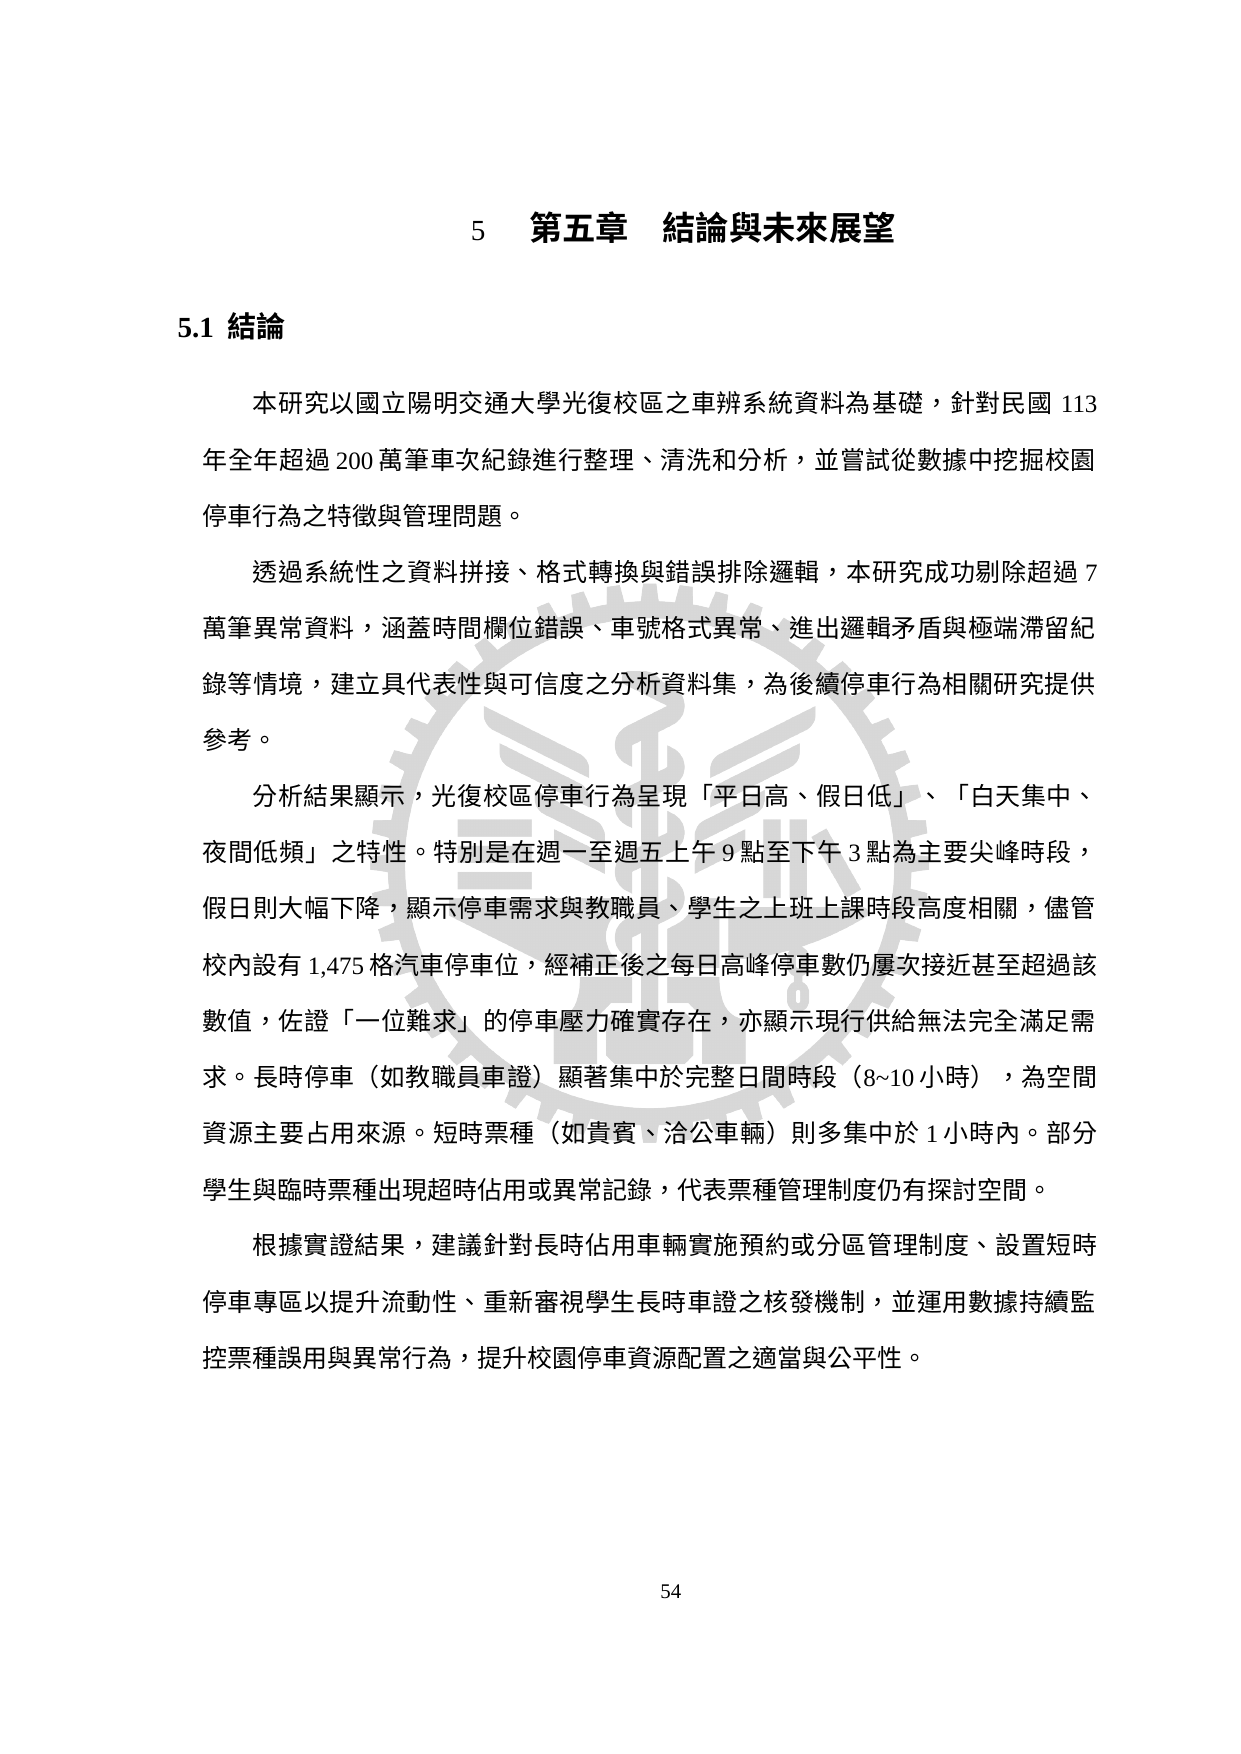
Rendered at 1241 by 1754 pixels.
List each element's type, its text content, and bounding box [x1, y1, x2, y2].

text 根據實證結果，建議針對長時佔用車輛實施預約或分區管理制度、設置短時停車專區以提升流動性、重新審視學生長時車證之核發機制，並運用數據持續監控票種誤用與異常行為，提升校園停車資源配置之適當與公平性。 [202, 1225, 1097, 1375]
text 本研究以國立陽明交通大學光復校區之車辨系統資料為基礎，針對民國113年全年超過200萬筆車次紀錄進行整理、清洗和分析，並嘗試從數據中挖掘校園停車行為之特徵與管理問題。 [202, 383, 1097, 533]
subtitle 結論 [177, 287, 1097, 362]
text 分析結果顯示，光復校區停車行為呈現「平日高、假日低」、「白天集中、夜間低頻」之特性。特別是在週一至週五上午9點至下午3點為主要尖峰時段，假日則大幅下降，顯示停車需求與教職員、學生之上班上課時段高度相關，儘管校內設有1,475格汽車停車位，經補正後之每日高峰停車數仍屢次接近甚至超過該數值，佐證「一位難求」的停車壓力確實存在，亦顯示現行供給無法完全滿足需求。長時停車（如教職員車證）顯著集中於完整日間時段（8~10小時），為空間資源主要占用來源。短時票種（如貴賓、洽公車輛）則多集中於1小時內。部分學生與臨時票種出現超時佔用或異常記錄，代表票種管理制度仍有探討空間。 [202, 776, 1097, 1207]
text 透過系統性之資料拼接、格式轉換與錯誤排除邏輯，本研究成功剔除超過7萬筆異常資料，涵蓋時間欄位錯誤、車號格式異常、進出邏輯矛盾與極端滯留紀錄等情境，建立具代表性與可信度之分析資料集，為後續停車行為相關研究提供參考。 [202, 551, 1097, 758]
subtitle 第五章 結論與未來展望 [202, 188, 1097, 263]
